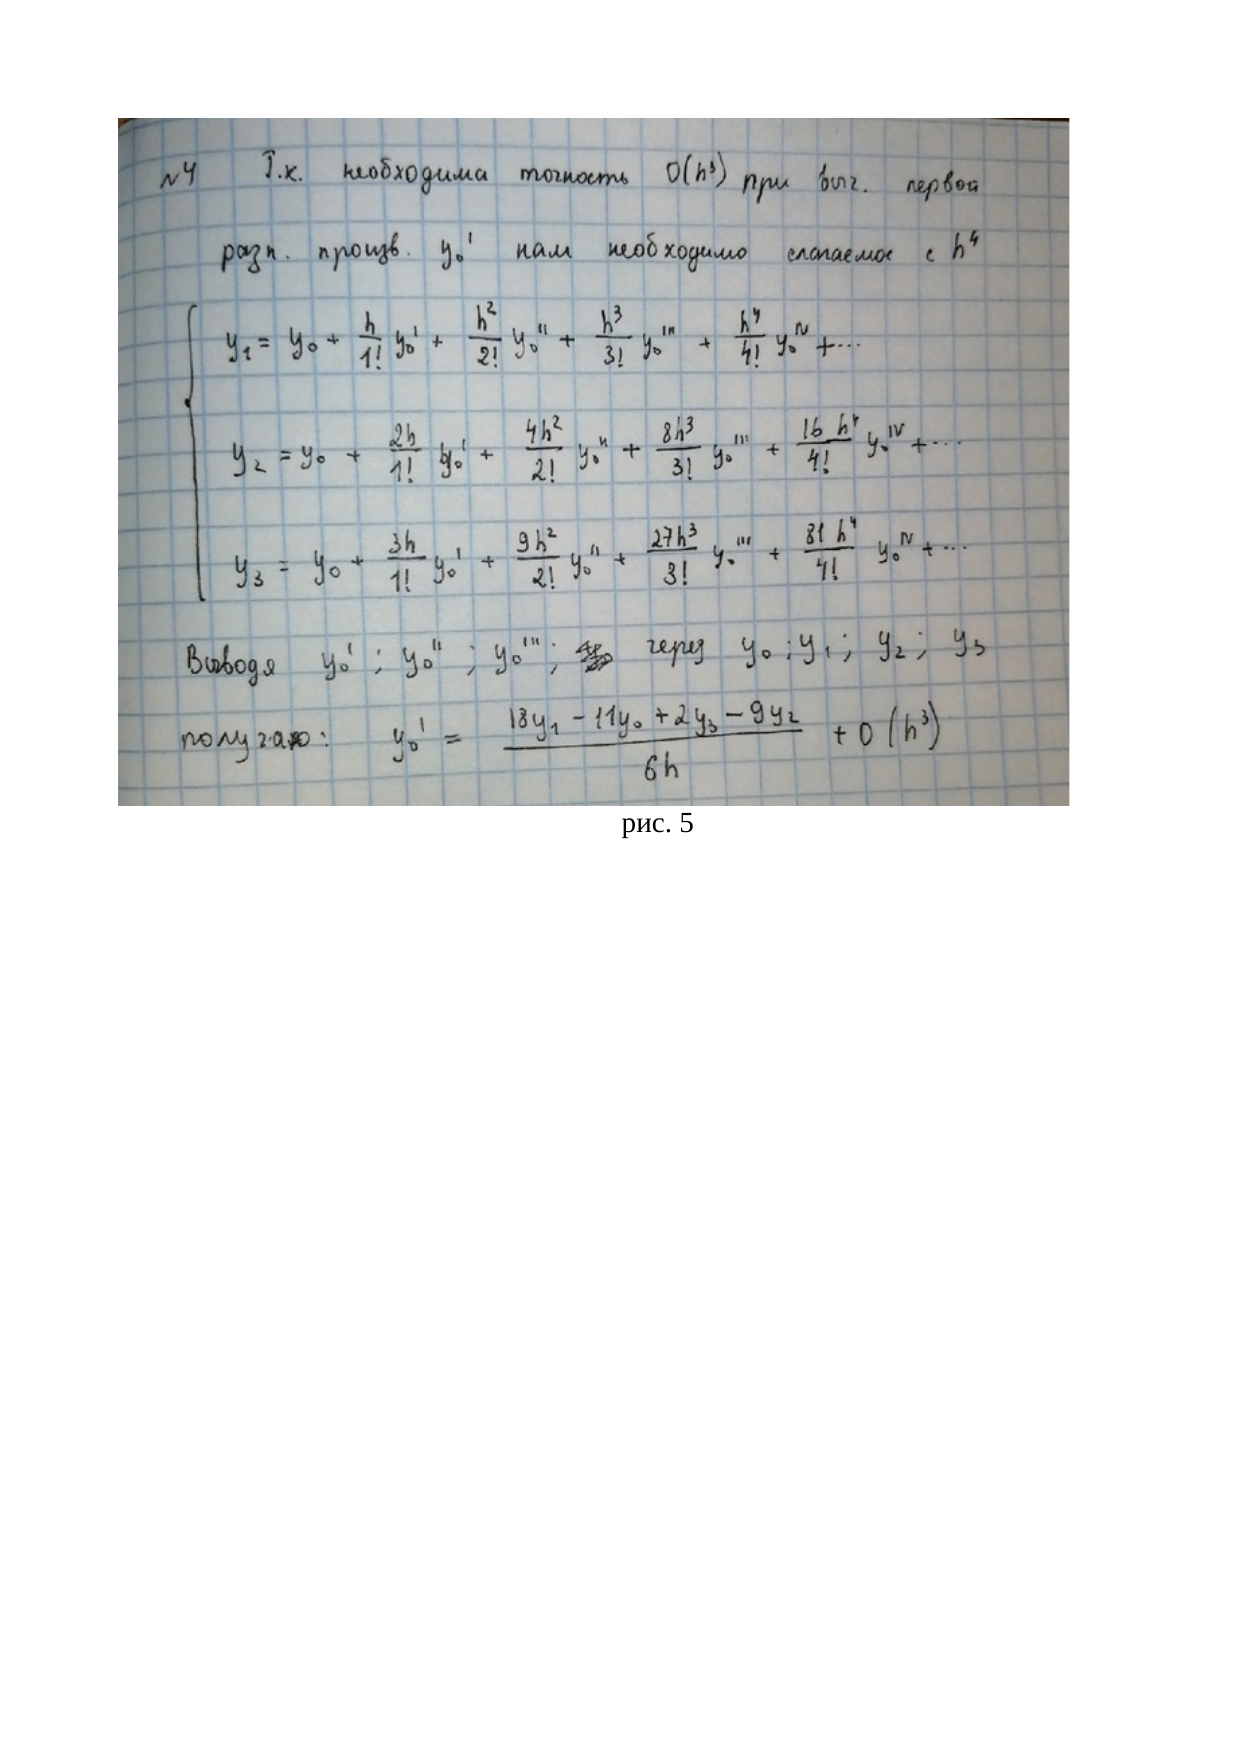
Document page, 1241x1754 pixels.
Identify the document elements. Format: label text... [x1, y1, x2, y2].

picture [118, 118, 1070, 806]
text рис. 5 [193, 806, 1122, 839]
